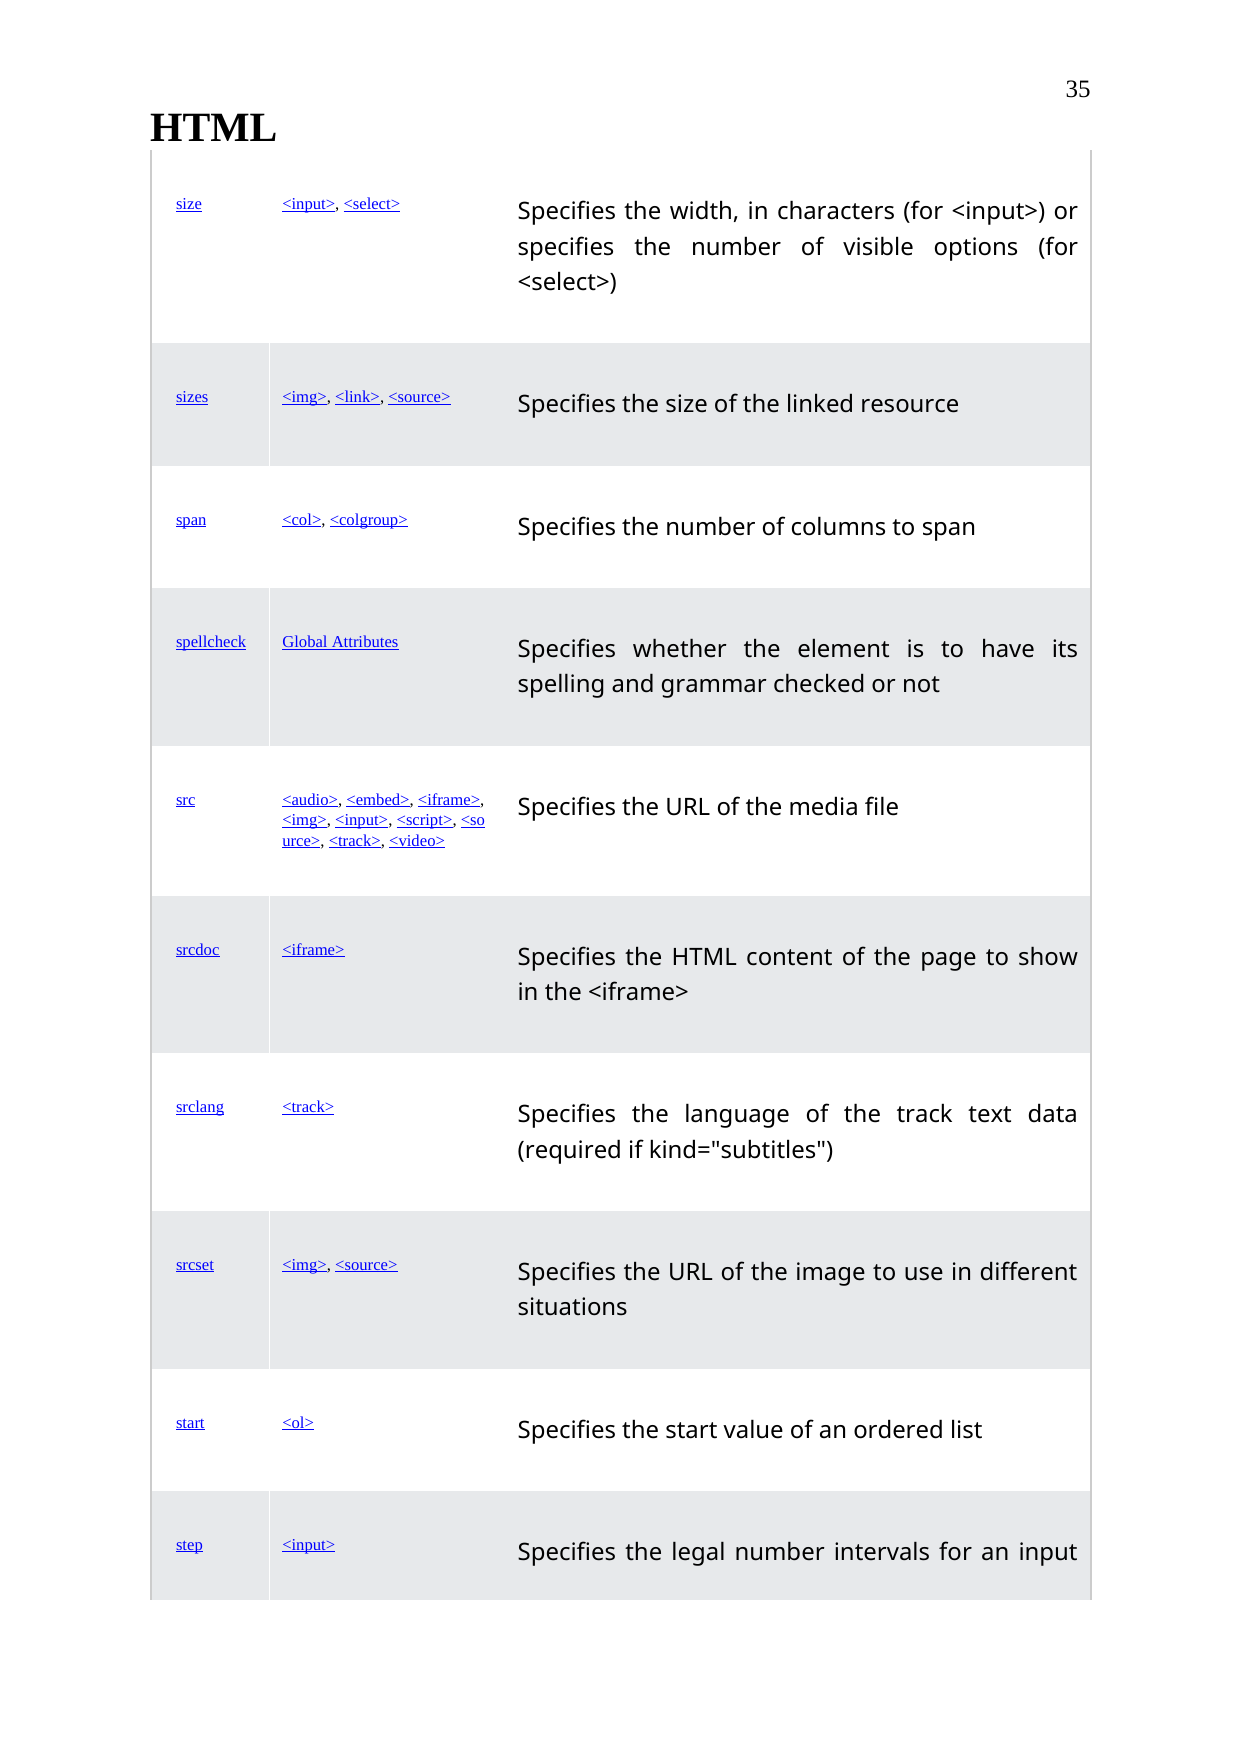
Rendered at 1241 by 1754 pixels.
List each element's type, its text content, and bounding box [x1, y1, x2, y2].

table_cell Specifies the number of columns to span [505, 466, 1090, 588]
table_cell src [152, 746, 269, 896]
table_cell <img>, <link>, <source> [270, 343, 505, 466]
table_cell step [152, 1491, 269, 1600]
table_cell Specifies the URL of the image to use in different situations [505, 1211, 1090, 1369]
table_cell Specifies the language of the track text data (required if kind="subtitles") [505, 1054, 1090, 1211]
table_cell <audio>, <embed>, <iframe>, <img>, <input>, <script>, <source>, <track>, <video> [270, 746, 505, 896]
table_cell Specifies whether the element is to have its spelling and grammar checked or not [505, 588, 1090, 746]
table_cell <track> [270, 1054, 505, 1211]
table_cell Specifies the start value of an ordered list [505, 1369, 1090, 1491]
table_cell size [152, 150, 269, 343]
table_cell srclang [152, 1054, 269, 1211]
table_cell <input>, <select> [270, 150, 505, 343]
table_cell Global Attributes [270, 588, 505, 746]
table_cell <img>, <source> [270, 1211, 505, 1369]
table_cell srcdoc [152, 896, 269, 1053]
table_cell <ol> [270, 1369, 505, 1491]
table_cell spellcheck [152, 588, 269, 746]
table_cell Specifies the HTML content of the page to show in the <iframe> [505, 896, 1090, 1053]
table_cell <input> [270, 1491, 505, 1600]
table_cell <col>, <colgroup> [270, 466, 505, 588]
table_cell sizes [152, 343, 269, 466]
table_cell span [152, 466, 269, 588]
table_cell srcset [152, 1211, 269, 1369]
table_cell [505, 1491, 1090, 1600]
table_cell Specifies the width, in characters (for <input>) or specifies the number of visible options (for <select>) [505, 150, 1090, 343]
table_cell Specifies the size of the linked resource [505, 343, 1090, 466]
table_cell start [152, 1369, 269, 1491]
table_cell <iframe> [270, 896, 505, 1053]
table_cell Specifies the URL of the media file [505, 746, 1090, 896]
